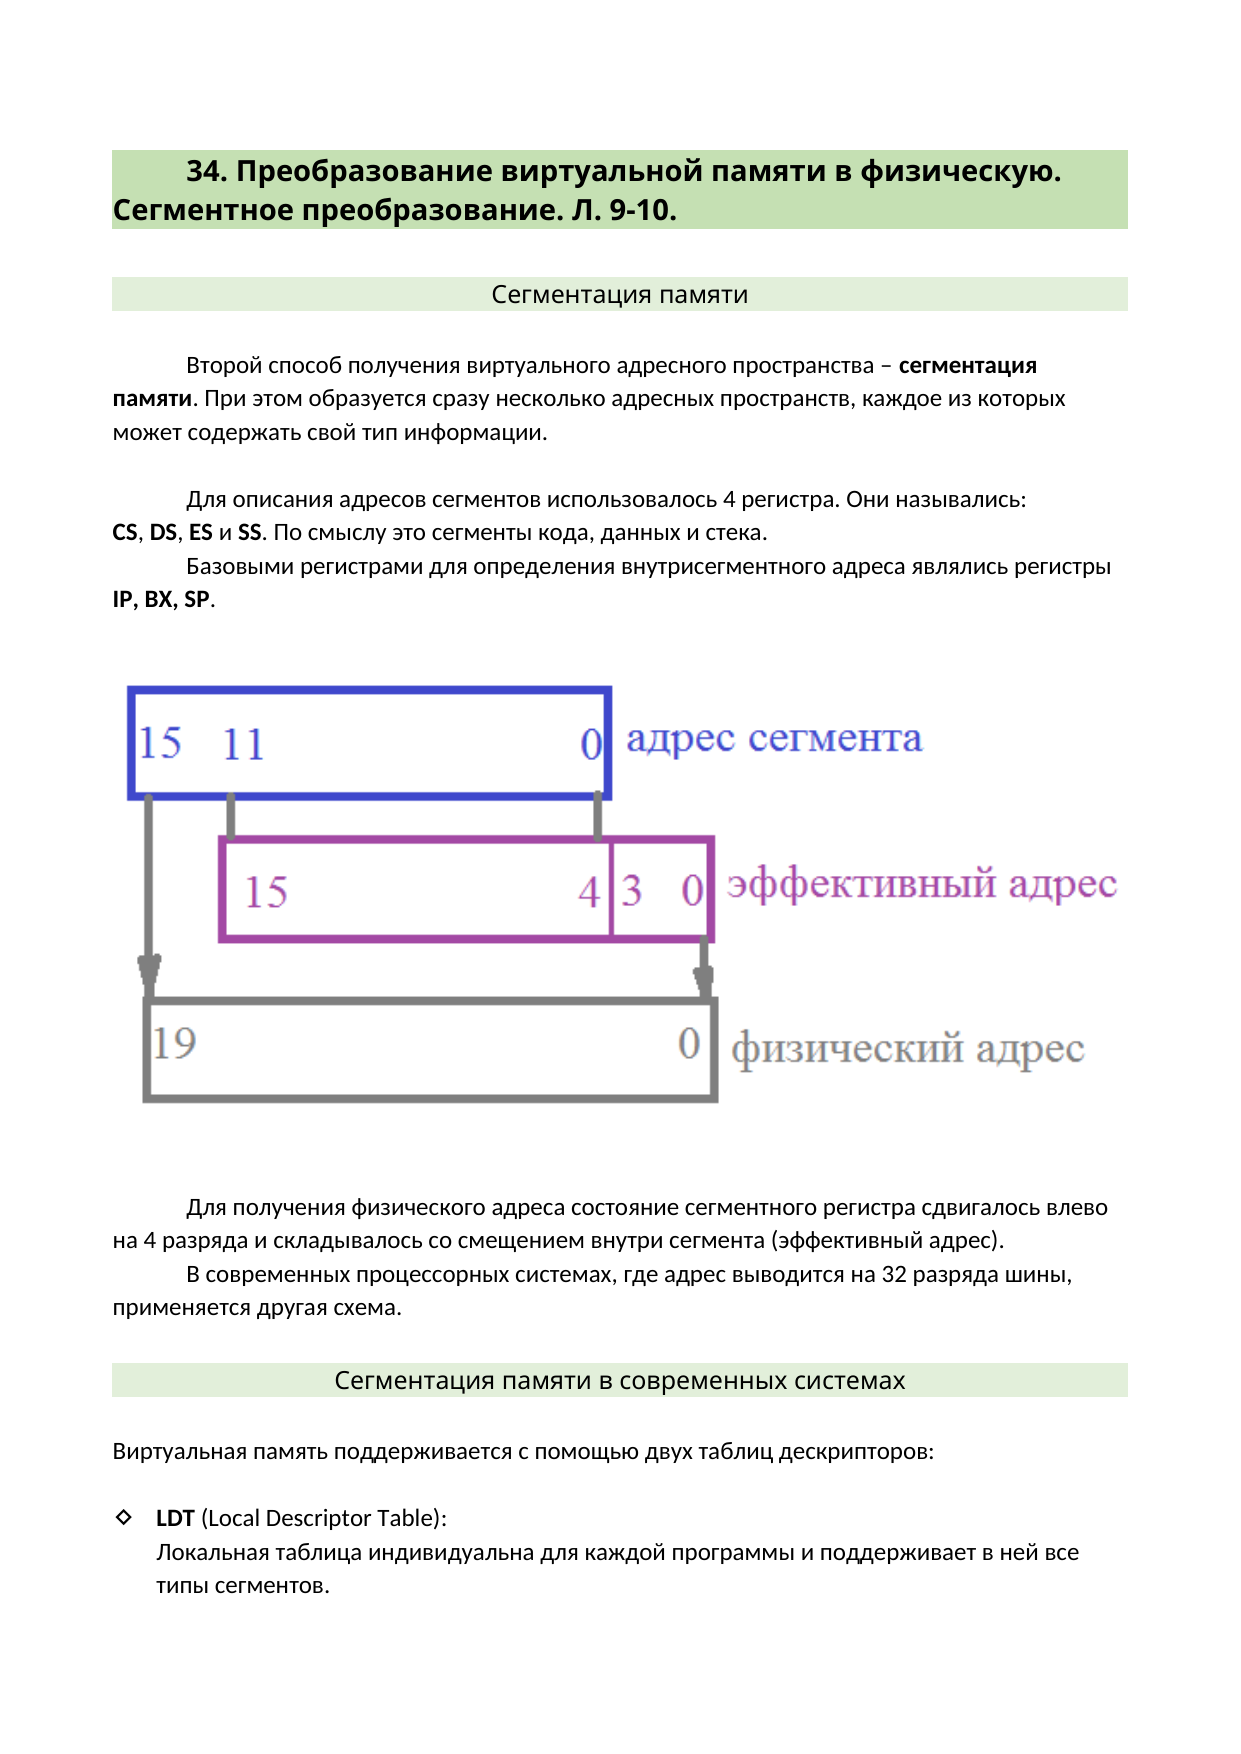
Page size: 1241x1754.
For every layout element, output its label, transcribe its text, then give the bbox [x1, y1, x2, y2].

list Сегментация памяти [112, 277, 1128, 311]
list Локальная таблица индивидуальна для каждой программы и поддерживает в ней все типы сегментов. [156, 1536, 1128, 1600]
list Преобразование виртуальной памяти в физическую. Сегментное преобразование. Л. 9-10. [112, 150, 1128, 229]
text Для получения физического адреса состояние сегментного регистра сдвигалось влево на 4 разряда и складывалось со смещением внутри сегмента (эффективный адрес). [112, 1191, 1128, 1255]
list Сегментация памяти в современных системах [112, 1363, 1128, 1397]
list LDT (Local Descriptor Table): [112, 1502, 1128, 1533]
text Второй способ получения виртуального адресного пространства – сегментация памяти. При этом образуется сразу несколько адресных пространств, каждое из которых может содержать свой тип информации. [112, 349, 1128, 446]
text Базовыми регистрами для определения внутрисегментного адреса являлись регистры IP, BX, SP. [112, 550, 1128, 614]
text Виртуальная память поддерживается с помощью двух таблиц дескрипторов: [112, 1435, 1128, 1466]
text Для описания адресов сегментов использовалось 4 регистра. Они назывались: [112, 483, 1128, 513]
text В современных процессорных системах, где адрес выводится на 32 разряда шины, применяется другая схема. [112, 1258, 1128, 1322]
picture [112, 650, 1127, 1155]
text CS, DS, ES и SS. По смыслу это сегменты кода, данных и стека. [112, 517, 1128, 547]
